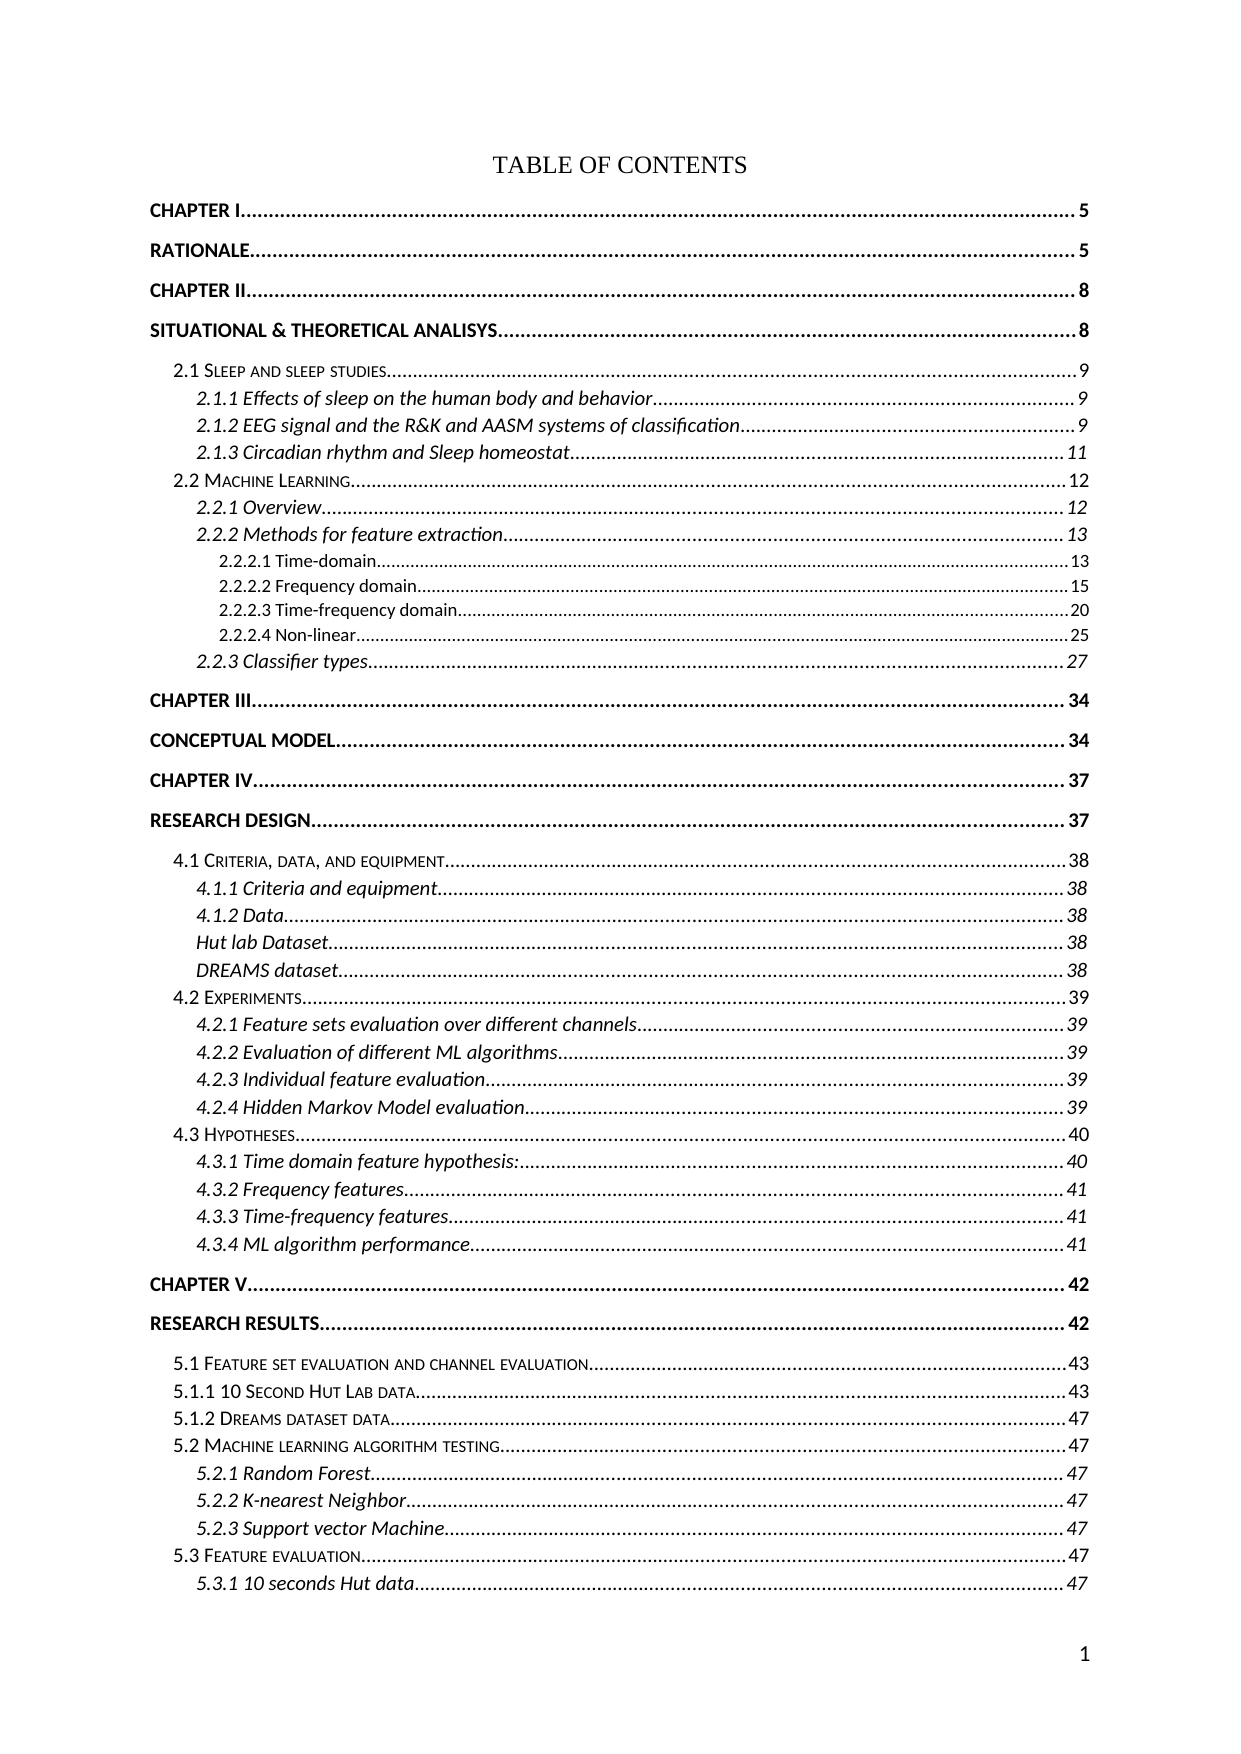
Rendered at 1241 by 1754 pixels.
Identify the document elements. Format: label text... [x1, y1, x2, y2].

text 2.1.2 EEG signal and the R&K and AASM systems of classification 9 [196, 412, 1090, 437]
text CHAPTER II 8 [150, 277, 1090, 303]
text RATIONALE 5 [150, 238, 1090, 263]
text 2.2.3 Classifier types 27 [196, 648, 1090, 673]
text 4.2.3 Individual feature evaluation 39 [196, 1066, 1090, 1092]
text 2.1.3 Circadian rhythm and Sleep homeostat 11 [196, 439, 1090, 465]
text DREAMS dataset 38 [196, 957, 1090, 982]
text 2.2.2.2 Frequency domain 15 [219, 574, 1090, 597]
text 4.1 Criteria, data, and equipment 38 [173, 847, 1090, 873]
text 5.3.1 10 seconds Hut data 47 [196, 1570, 1090, 1595]
text 4.1.2 Data 38 [196, 902, 1090, 927]
text 5.1.2 Dreams dataset data 47 [173, 1405, 1090, 1431]
text 4.3 Hypotheses 40 [173, 1121, 1090, 1147]
text 2.2.2.4 Non-linear 25 [219, 623, 1090, 646]
text 4.2 Experiments 39 [173, 984, 1090, 1010]
text 5.1.1 10 Second Hut Lab data 43 [173, 1378, 1090, 1403]
text SITUATIONAL & THEORETICAL ANALISYS 8 [150, 317, 1090, 343]
text 5.1 Feature set evaluation and channel evaluation 43 [173, 1351, 1090, 1376]
text Hut lab Dataset 38 [196, 929, 1090, 955]
text CHAPTER V 42 [150, 1271, 1090, 1296]
text 2.2 Machine Learning 12 [173, 467, 1090, 492]
text CHAPTER IV 37 [150, 767, 1090, 793]
text 5.2 Machine learning algorithm testing 47 [173, 1433, 1090, 1458]
text 5.3 Feature evaluation 47 [173, 1542, 1090, 1568]
text CHAPTER III 34 [150, 688, 1090, 713]
text 4.1.1 Criteria and equipment 38 [196, 875, 1090, 900]
text 5.2.3 Support vector Machine 47 [196, 1515, 1090, 1540]
text 5.2.2 K-nearest Neighbor 47 [196, 1487, 1090, 1513]
text 2.2.1 Overview 12 [196, 494, 1090, 520]
text 2.2.2.1 Time-domain 13 [219, 549, 1090, 572]
text 4.3.1 Time domain feature hypothesis: 40 [196, 1149, 1090, 1174]
text 4.2.4 Hidden Markov Model evaluation 39 [196, 1094, 1090, 1119]
text 4.3.4 ML algorithm performance 41 [196, 1231, 1090, 1256]
text 5.2.1 Random Forest 47 [196, 1460, 1090, 1486]
text 2.1.1 Effects of sleep on the human body and behavior 9 [196, 385, 1090, 410]
text CONCEPTUAL MODEL 34 [150, 728, 1090, 753]
text 2.2.2 Methods for feature extraction 13 [196, 522, 1090, 547]
text CHAPTER I 5 [150, 198, 1090, 223]
text 2.1 Sleep and sleep studies 9 [173, 357, 1090, 383]
text RESEARCH RESULTS 42 [150, 1311, 1090, 1336]
text 4.3.3 Time-frequency features 41 [196, 1203, 1090, 1229]
text 4.2.2 Evaluation of different ML algorithms 39 [196, 1039, 1090, 1064]
text 4.3.2 Frequency features 41 [196, 1176, 1090, 1201]
text 4.2.1 Feature sets evaluation over different channels 39 [196, 1012, 1090, 1037]
text TABLE OF CONTENTS [150, 150, 1090, 179]
text RESEARCH DESIGN 37 [150, 807, 1090, 833]
text 2.2.2.3 Time-frequency domain 20 [219, 598, 1090, 621]
